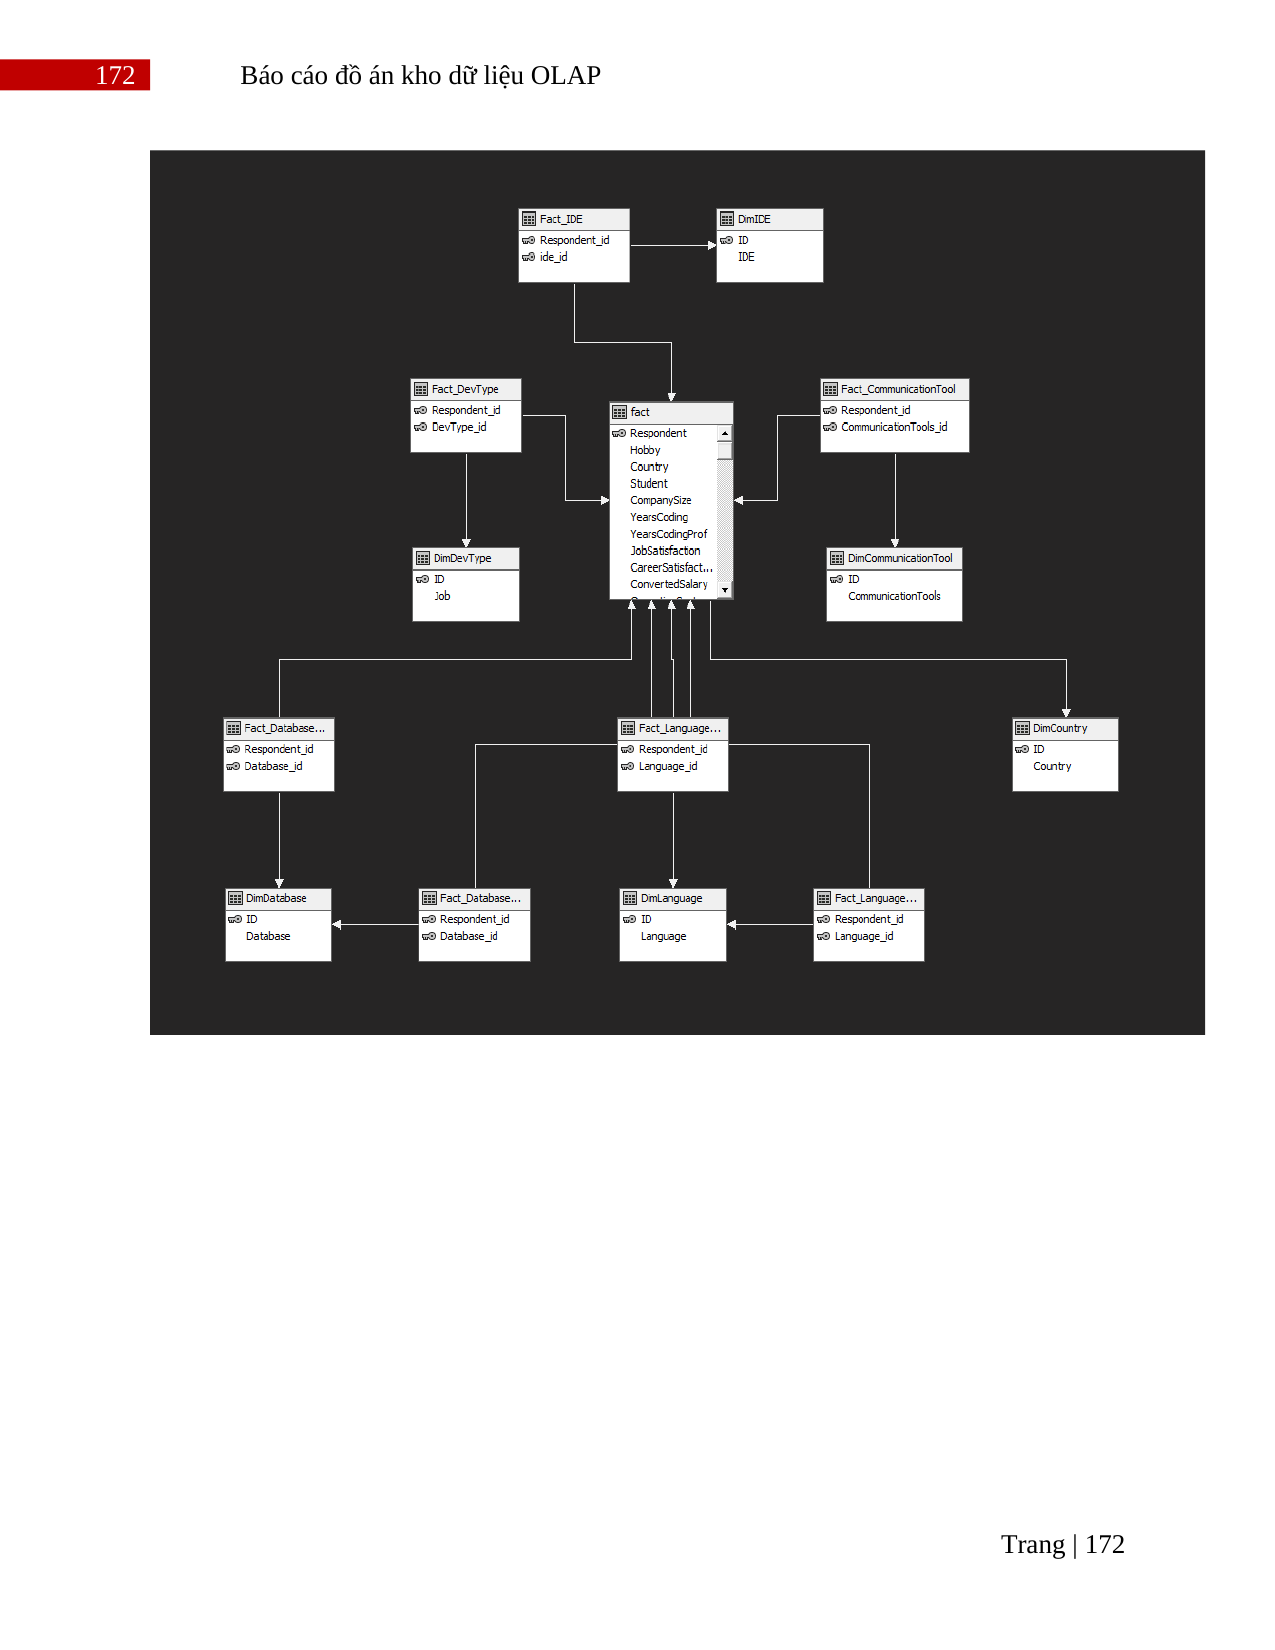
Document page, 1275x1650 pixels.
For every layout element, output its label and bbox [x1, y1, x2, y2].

picture [150, 150, 1206, 1035]
